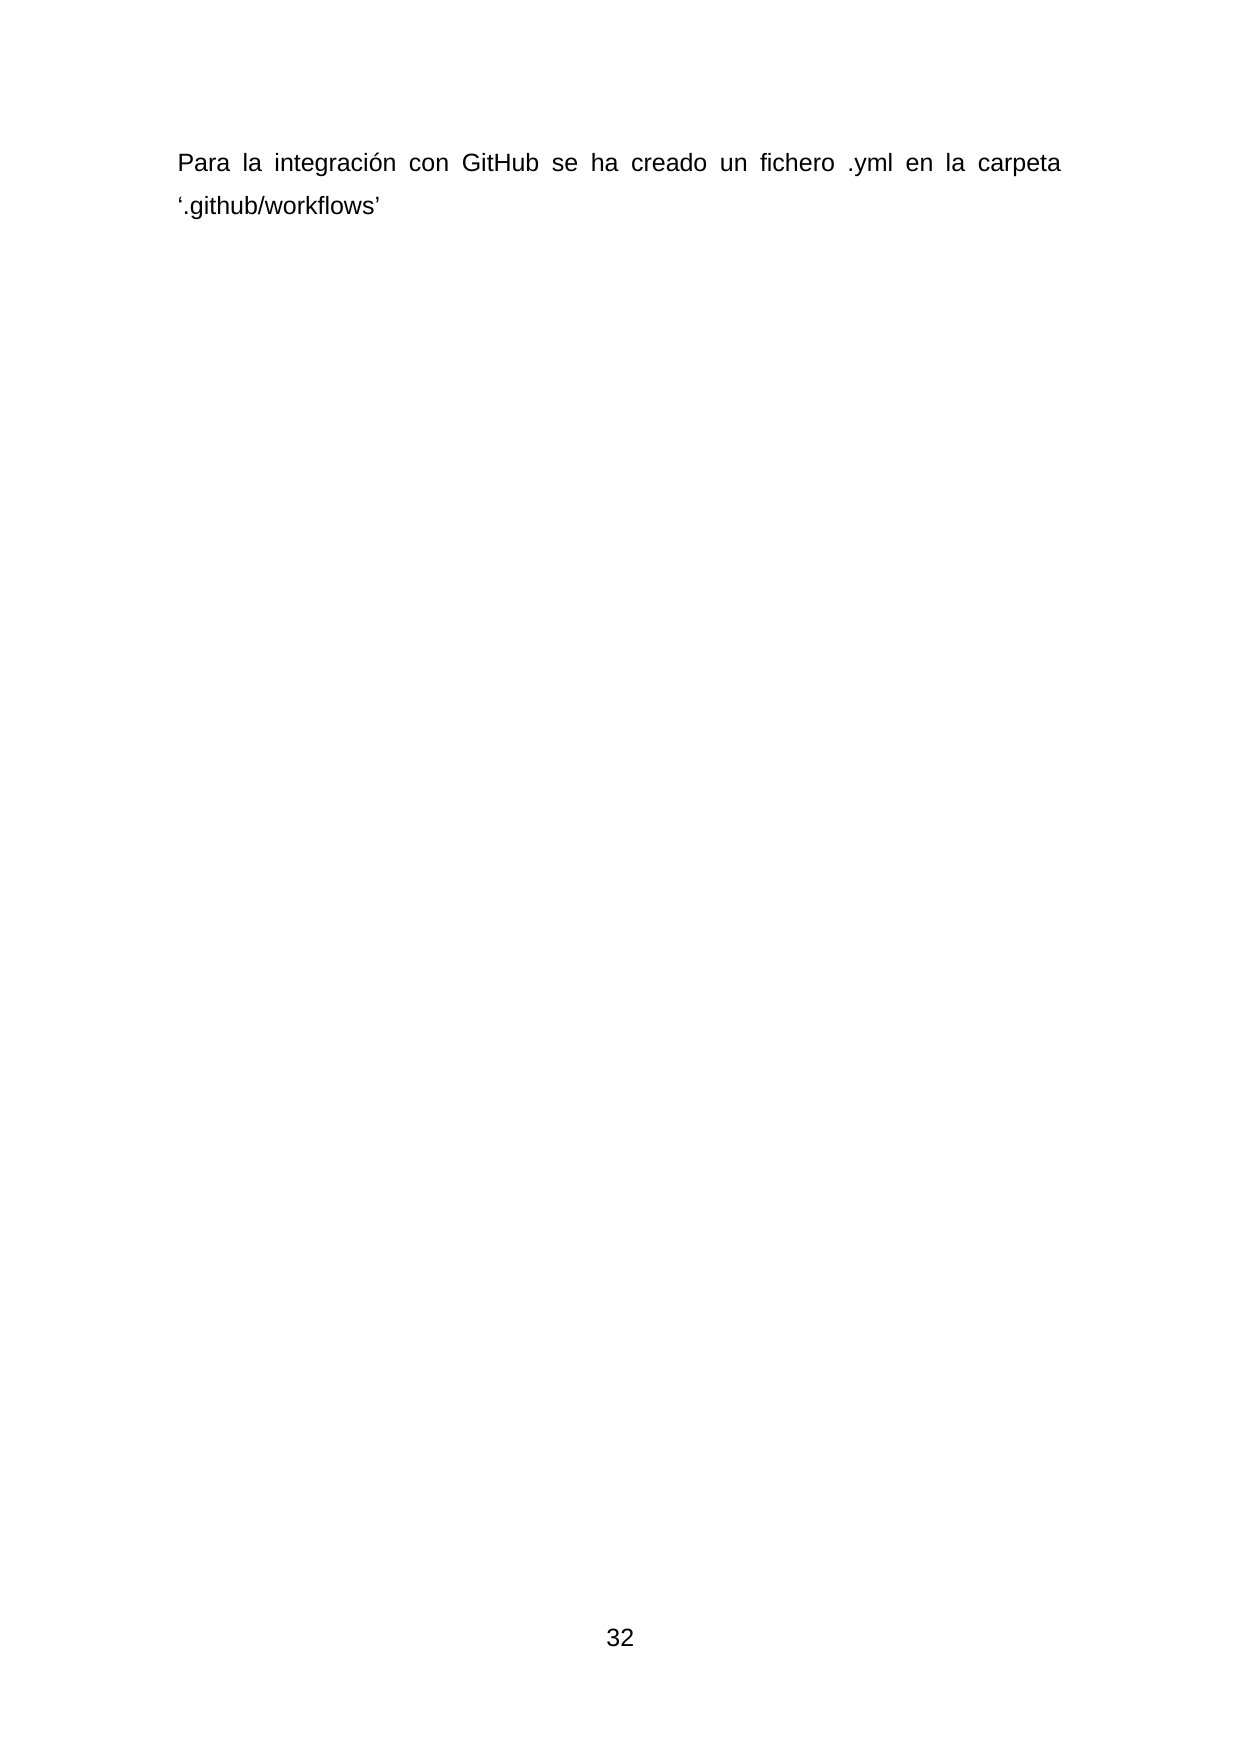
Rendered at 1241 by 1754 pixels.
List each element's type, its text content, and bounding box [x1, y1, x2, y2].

text Para la integración con GitHub se ha creado un fichero .yml en la carpeta ‘.github/workflows’ [177, 148, 1063, 219]
